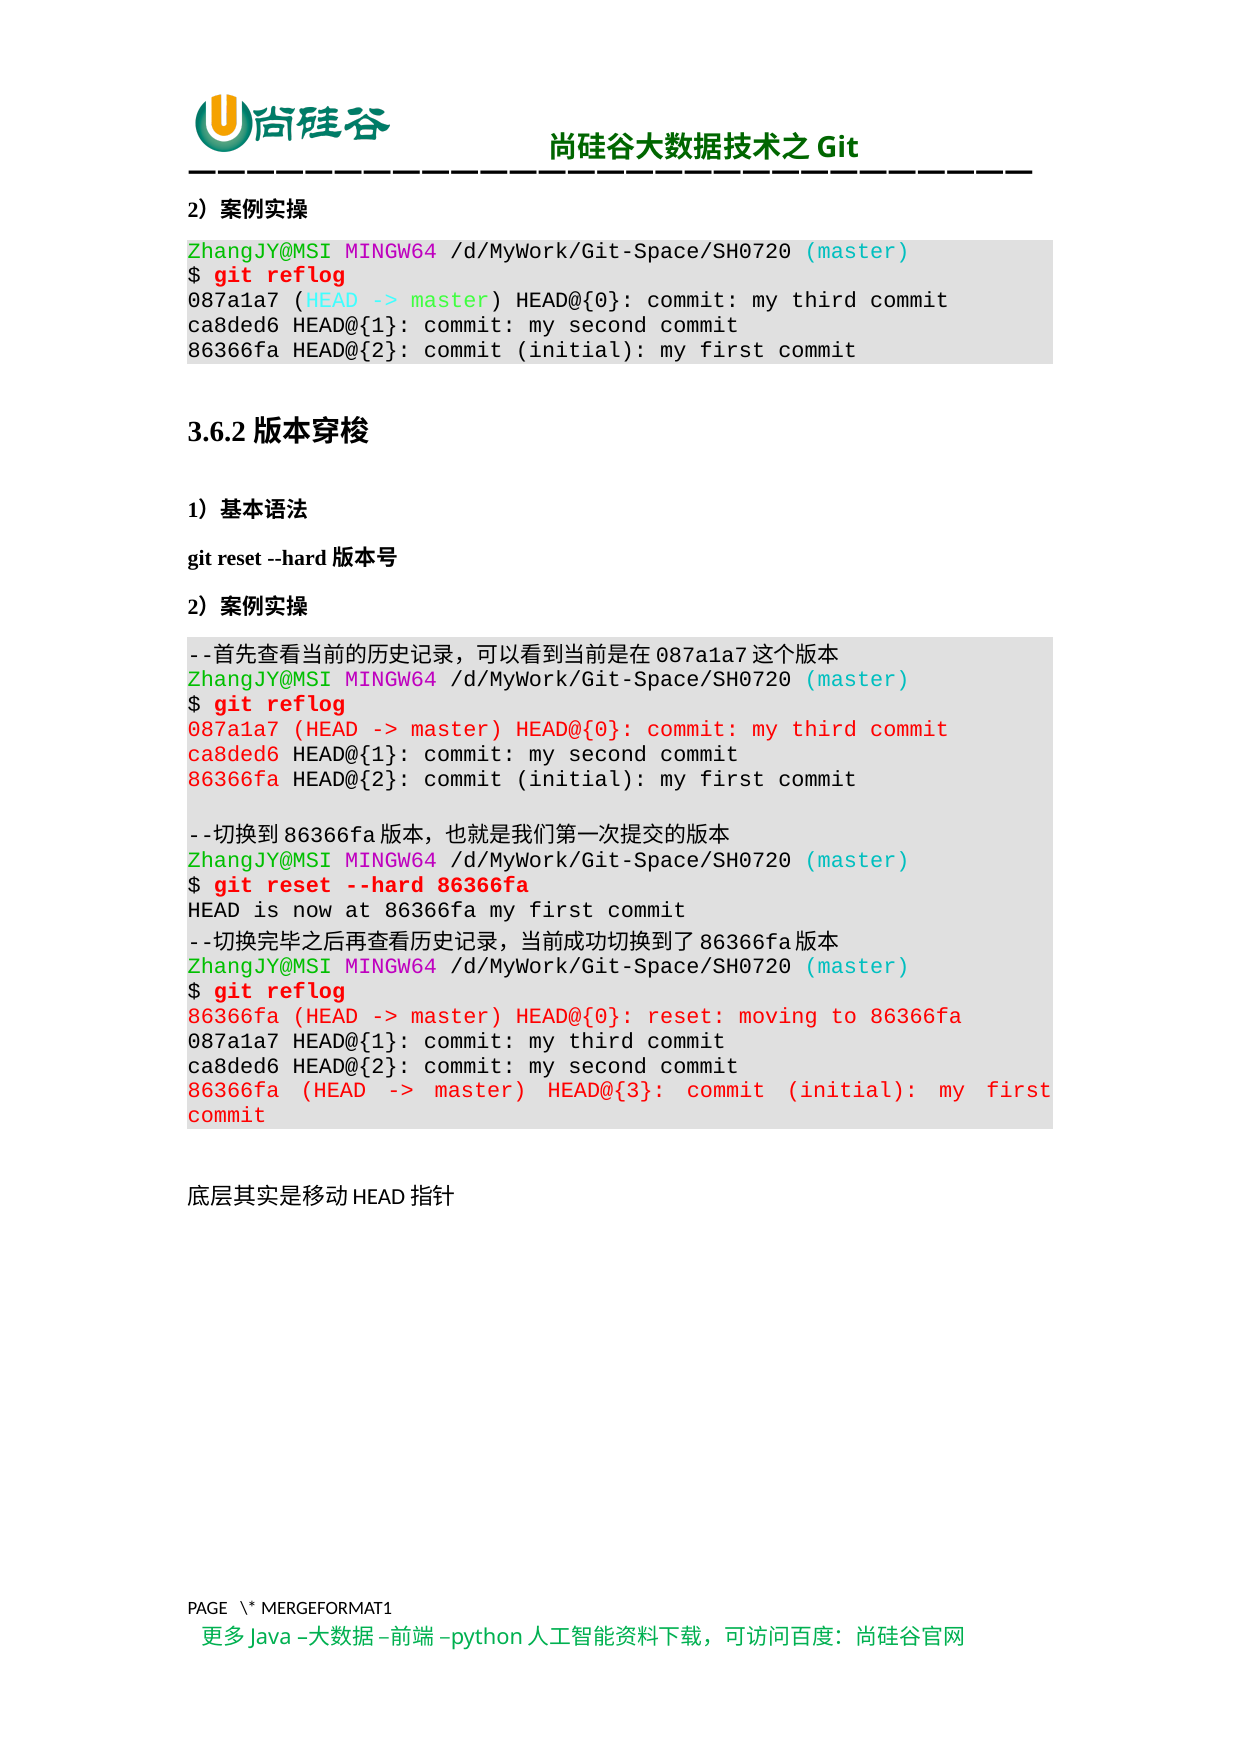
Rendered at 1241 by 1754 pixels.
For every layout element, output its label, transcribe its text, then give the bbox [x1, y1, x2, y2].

text 86366fa HEAD@{2}: commit (initial): my first commit [187, 339, 1053, 364]
text ZhangJY@MSI MINGW64 /d/MyWork/Git-Space/SH0720 (master) [187, 669, 1053, 693]
text ca8ded6 HEAD@{1}: commit: my second commit [187, 743, 1053, 768]
text --切换完毕之后再查看历史记录，当前成功切换到了86366fa版本 [187, 924, 1053, 956]
text 86366fa (HEAD -> master) HEAD@{0}: reset: moving to 86366fa [187, 1005, 1053, 1030]
text $ git reflog [187, 693, 1053, 718]
text ZhangJY@MSI MINGW64 /d/MyWork/Git-Space/SH0720 (master) [187, 849, 1053, 874]
text 087a1a7 HEAD@{1}: commit: my third commit [187, 1030, 1053, 1055]
text $ git reset --hard 86366fa [187, 874, 1053, 899]
text ZhangJY@MSI MINGW64 /d/MyWork/Git-Space/SH0720 (master) [187, 240, 1053, 264]
text --切换到86366fa版本，也就是我们第一次提交的版本 [187, 817, 1053, 849]
text 087a1a7 (HEAD -> master) HEAD@{0}: commit: my third commit [187, 289, 1053, 314]
text --首先查看当前的历史记录，可以看到当前是在087a1a7这个版本 [187, 637, 1053, 669]
text $ git reflog [187, 981, 1053, 1005]
text 087a1a7 (HEAD -> master) HEAD@{0}: commit: my third commit [187, 718, 1053, 743]
text ca8ded6 HEAD@{2}: commit: my second commit [187, 1055, 1053, 1080]
text ca8ded6 HEAD@{1}: commit: my second commit [187, 314, 1053, 339]
picture [187, 88, 395, 158]
text 2）案例实操 [187, 588, 1053, 621]
text 2）案例实操 [187, 191, 1053, 224]
text 86366fa (HEAD -> master) HEAD@{3}: commit (initial): my first commit [187, 1080, 1053, 1129]
text HEAD is now at 86366fa my first commit [187, 899, 1053, 924]
text git reset --hard 版本号 [187, 540, 1053, 572]
text 底层其实是移动HEAD指针 [187, 1162, 1053, 1227]
subtitle 3.6.2 版本穿梭 [187, 396, 1053, 461]
text 86366fa HEAD@{2}: commit (initial): my first commit [187, 768, 1053, 793]
text $ git reflog [187, 264, 1053, 289]
text ZhangJY@MSI MINGW64 /d/MyWork/Git-Space/SH0720 (master) [187, 956, 1053, 981]
text 1）基本语法 [187, 492, 1053, 524]
